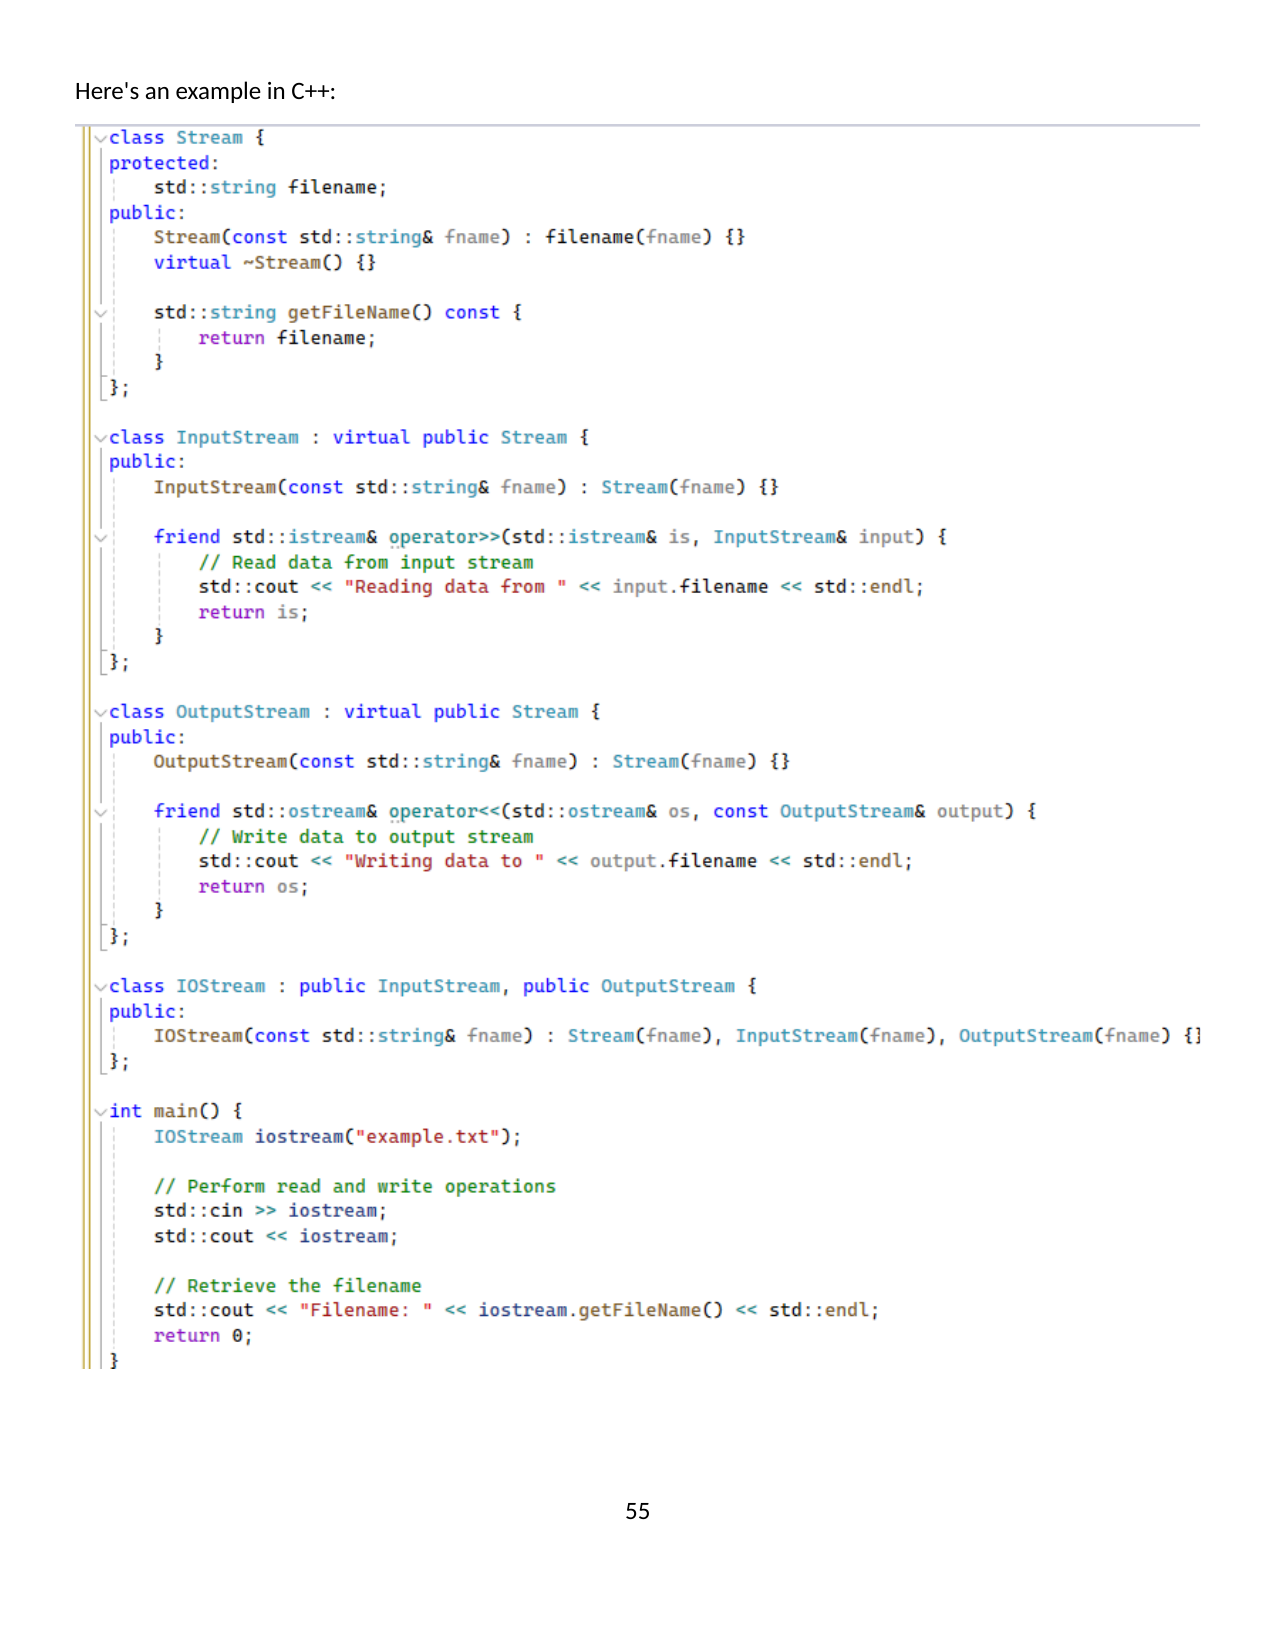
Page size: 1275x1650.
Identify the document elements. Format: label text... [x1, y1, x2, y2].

picture [75, 124, 1200, 1369]
text Here's an example in C++: [75, 75, 1200, 106]
